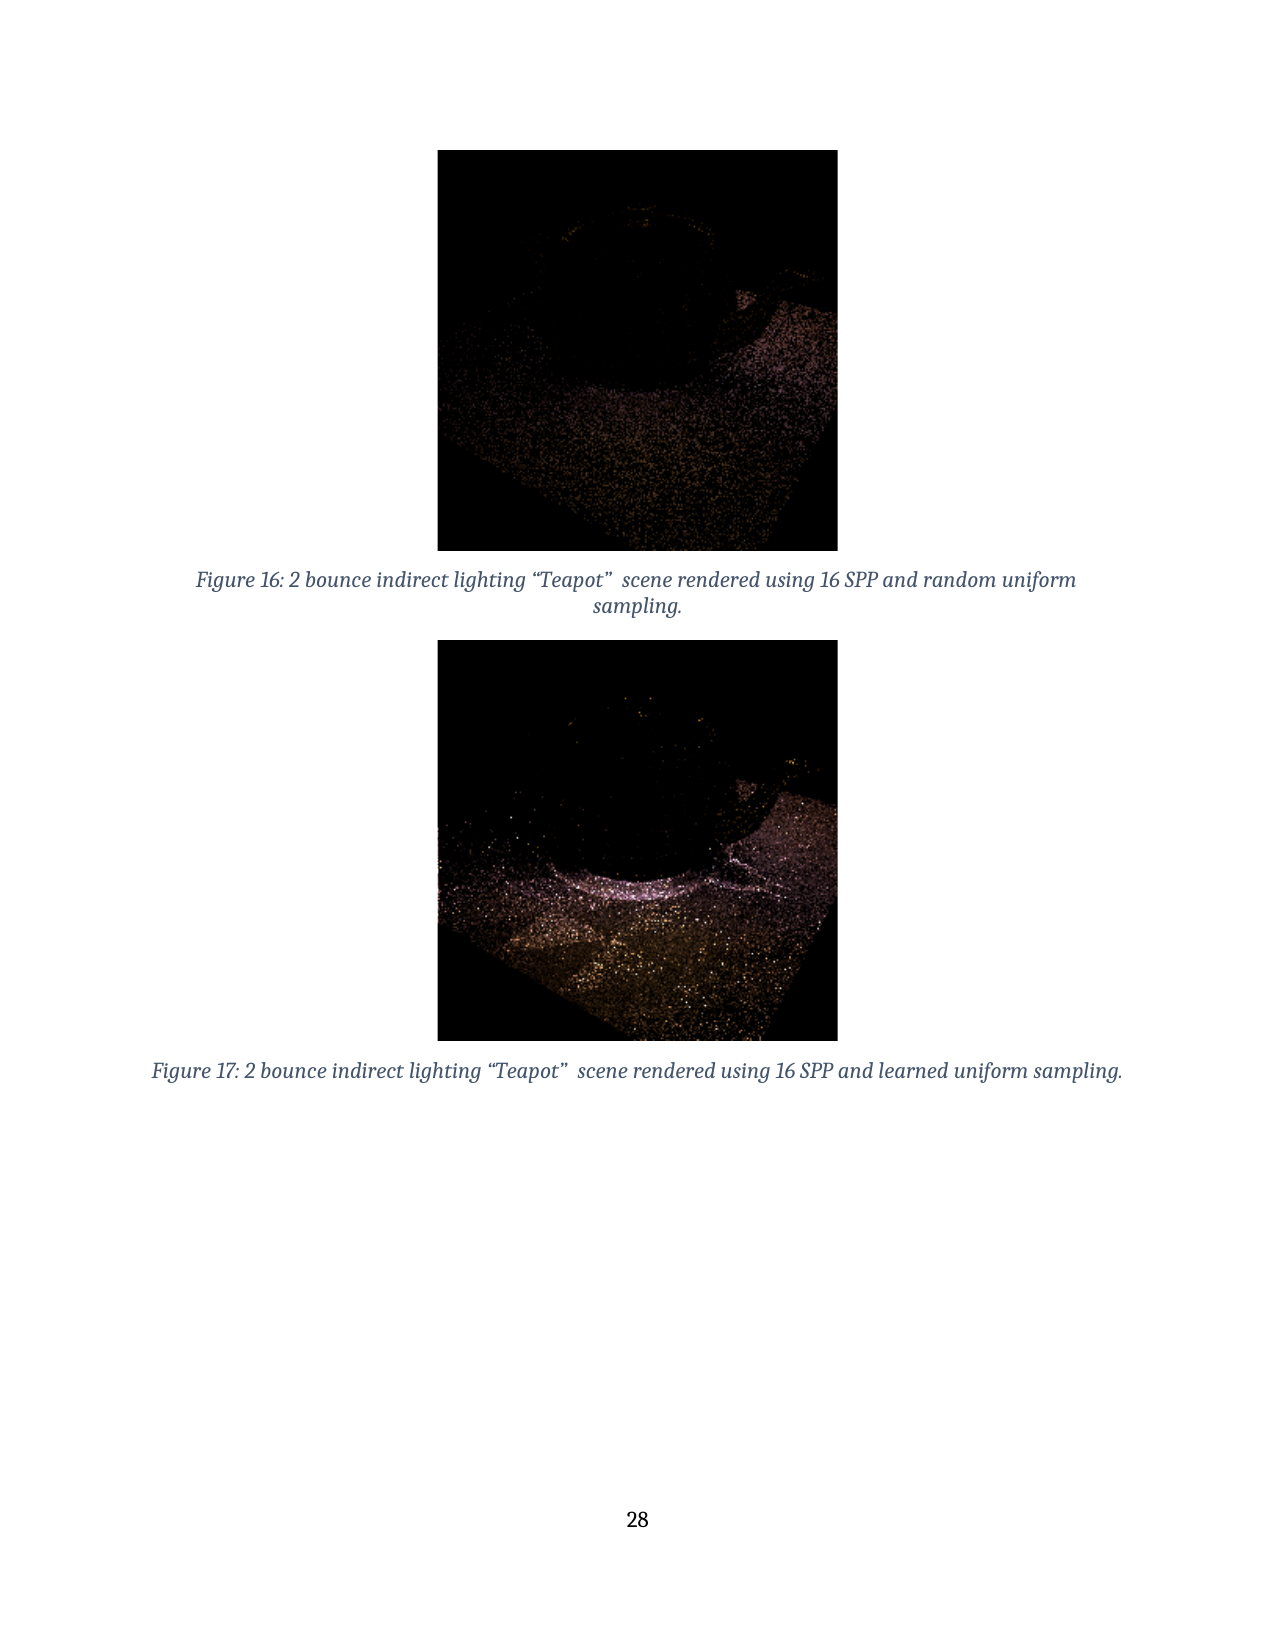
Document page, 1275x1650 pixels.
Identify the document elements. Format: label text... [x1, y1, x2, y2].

text Figure 17: 2 bounce indirect lighting “Teapot” scene rendered using 16 SPP and learned uniform sampling. [150, 1057, 1125, 1084]
picture [437, 150, 838, 551]
picture [437, 640, 838, 1041]
text Figure 16: 2 bounce indirect lighting “Teapot” scene rendered using 16 SPP and random uniform sampling. [150, 567, 1125, 620]
